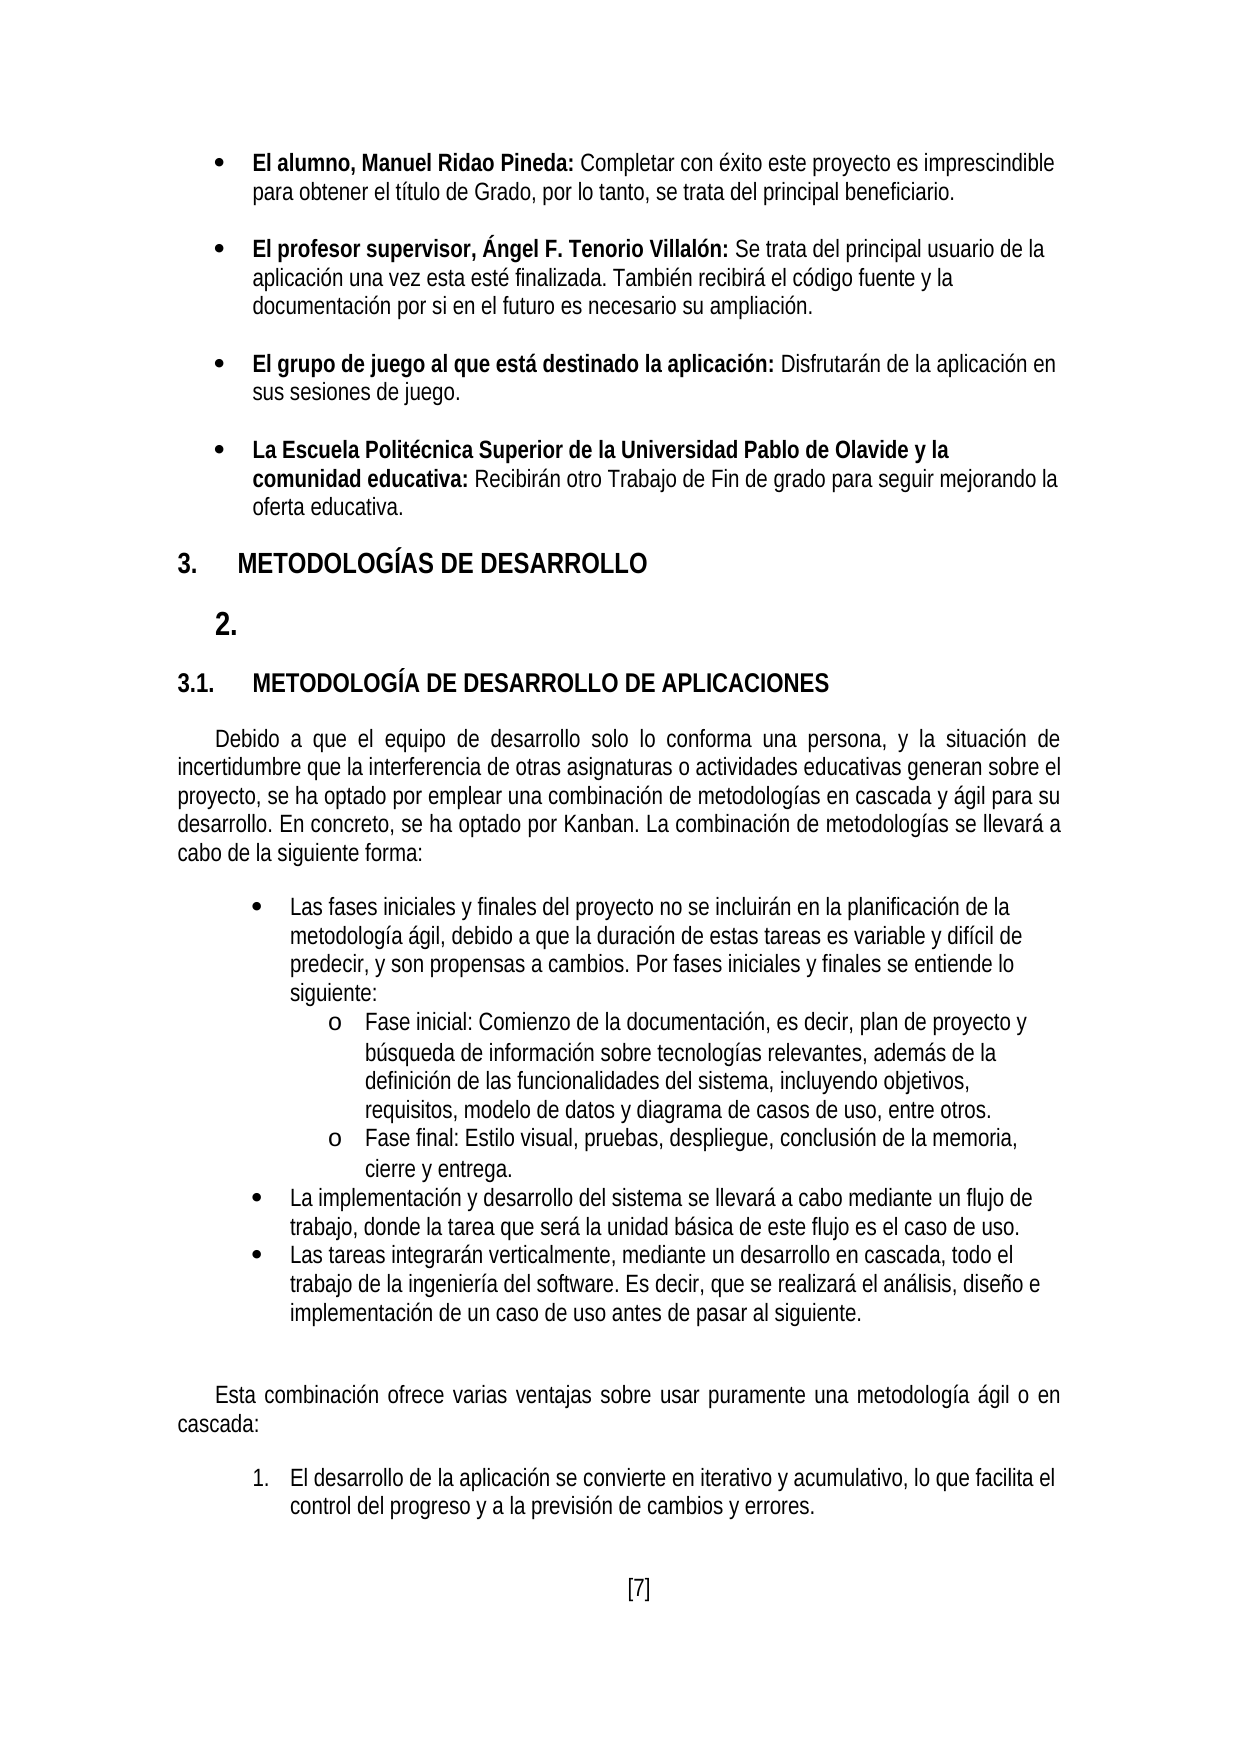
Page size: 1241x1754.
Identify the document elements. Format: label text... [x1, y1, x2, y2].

text Debido a que el equipo de desarrollo solo lo conforma una persona, y la situación de incertidumbre que la interferencia de otras asignaturas o actividades educativas generan sobre el proyecto, se ha optado por emplear una combinación de metodologías en cascada y ágil para su desarrollo. En concreto, se ha optado por Kanban. La combinación de metodologías se llevará a cabo de la siguiente forma: [177, 723, 1063, 867]
list Fase inicial: Comienzo de la documentación, es decir, plan de proyecto y búsqueda de información sobre tecnologías relevantes, además de la definición de las funcionalidades del sistema, incluyendo objetivos, requisitos, modelo de datos y diagrama de casos de uso, entre otros. [327, 1007, 1063, 1123]
list El alumno, Manuel Ridao Pineda: Completar con éxito este proyecto es imprescindible para obtener el título de Grado, por lo tanto, se trata del principal beneficiario. [215, 148, 1063, 205]
list La Escuela Politécnica Superior de la Universidad Pablo de Olavide y la comunidad educativa: Recibirán otro Trabajo de Fin de grado para seguir mejorando la oferta educativa. [215, 435, 1063, 521]
list La implementación y desarrollo del sistema se llevará a cabo mediante un flujo de trabajo, donde la tarea que será la unidad básica de este flujo es el caso de uso. [252, 1183, 1063, 1241]
list El grupo de juego al que está destinado la aplicación: Disfrutarán de la aplicación en sus sesiones de juego. [215, 348, 1063, 406]
list Fase final: Estilo visual, pruebas, despliegue, conclusión de la memoria, cierre y entrega. [327, 1123, 1063, 1183]
list Las fases iniciales y finales del proyecto no se incluirán en la planificación de la metodología ágil, debido a que la duración de estas tareas es variable y difícil de predecir, y son propensas a cambios. Por fases iniciales y finales se entiende lo siguiente: [252, 892, 1063, 1007]
list El profesor supervisor, Ángel F. Tenorio Villalón: Se trata del principal usuario de la aplicación una vez esta esté finalizada. También recibirá el código fuente y la documentación por si en el futuro es necesario su ampliación. [215, 234, 1063, 320]
list Las tareas integrarán verticalmente, mediante un desarrollo en cascada, todo el trabajo de la ingeniería del software. Es decir, que se realizará el análisis, diseño e implementación de un caso de uso antes de pasar al siguiente. [252, 1241, 1063, 1327]
text Esta combinación ofrece varias ventajas sobre usar puramente una metodología ágil o en cascada: [177, 1380, 1063, 1438]
subtitle METODOLOGÍA DE DESARROLLO DE APLICACIONES [177, 667, 1063, 698]
subtitle METODOLOGÍAS DE DESARROLLO [177, 546, 1063, 579]
list El desarrollo de la aplicación se convierte en iterativo y acumulativo, lo que facilita el control del progreso y a la previsión de cambios y errores. [252, 1463, 1063, 1520]
